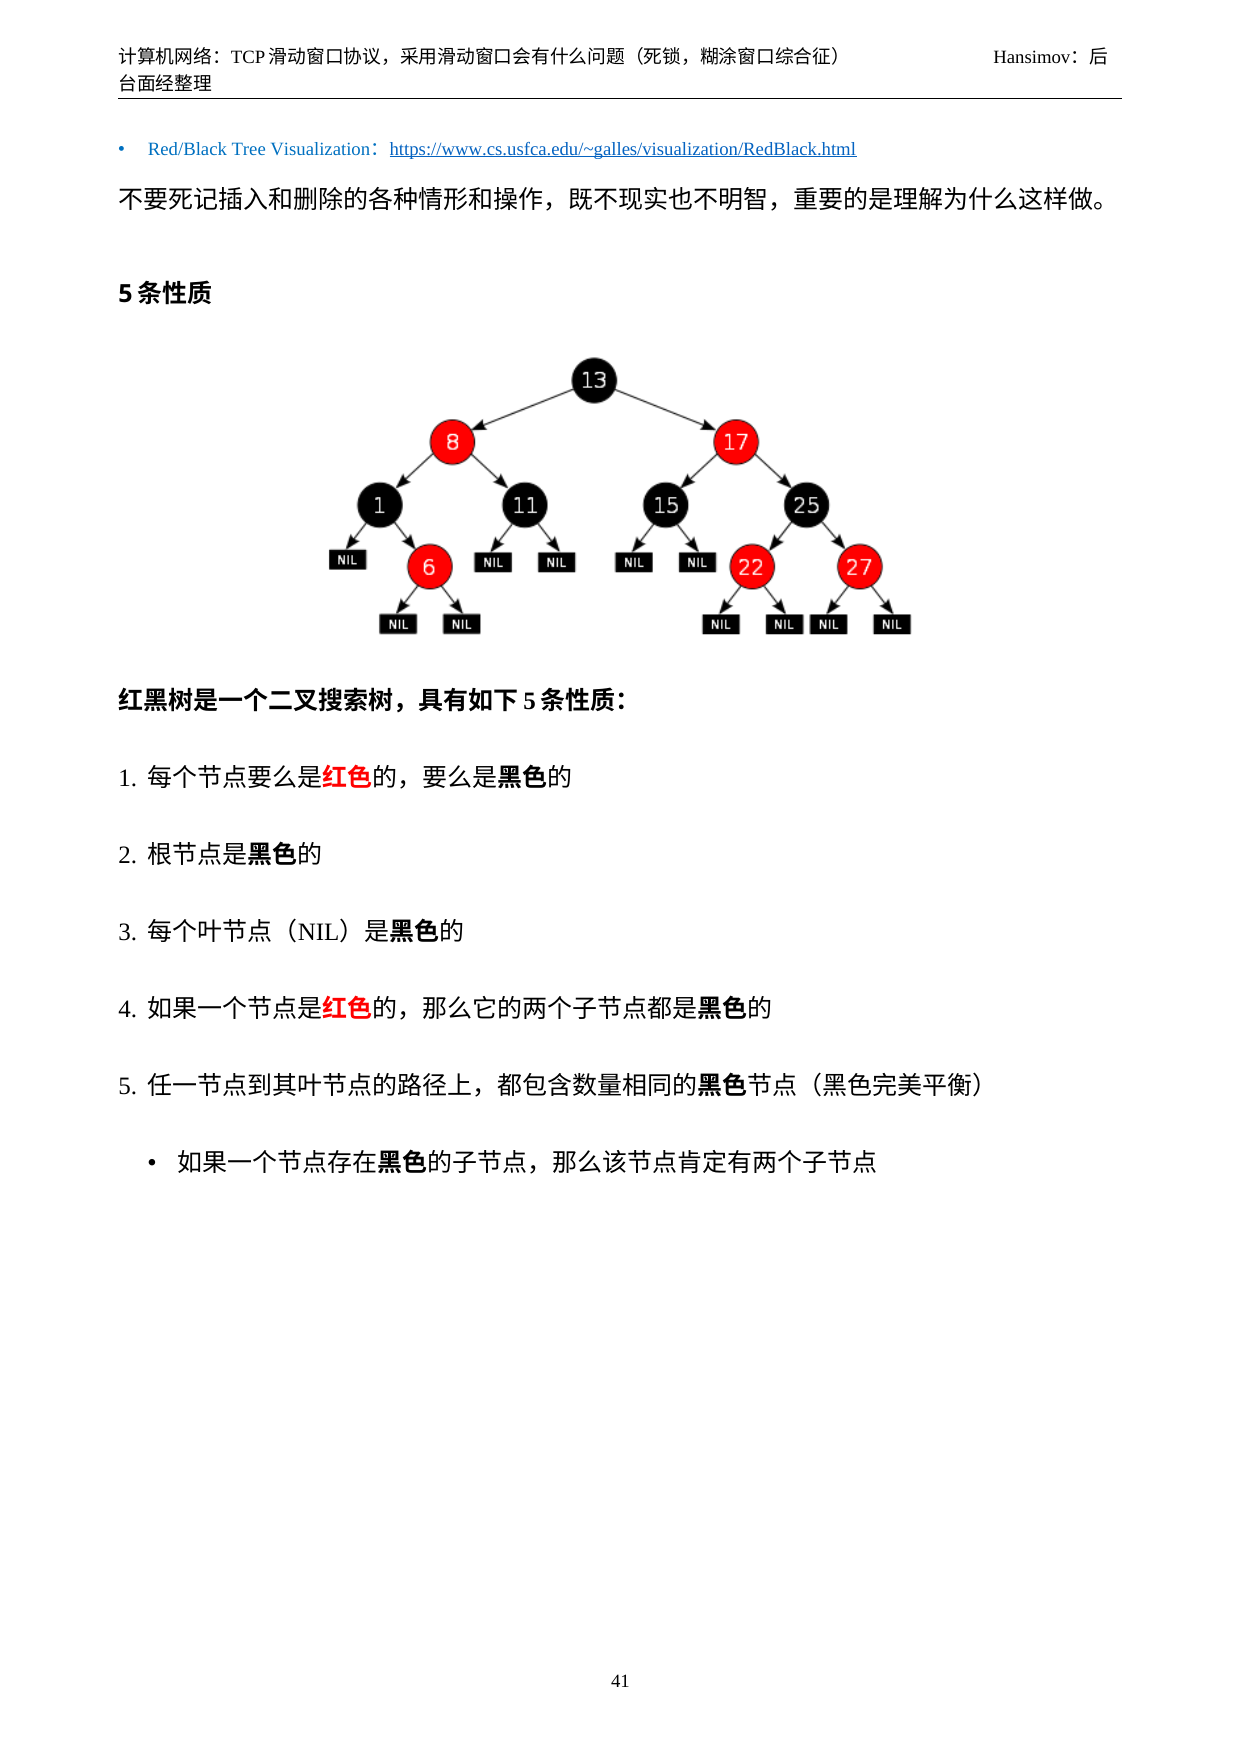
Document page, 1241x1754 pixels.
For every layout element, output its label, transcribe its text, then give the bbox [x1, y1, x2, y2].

list 每个节点要么是红色的，要么是黑色的 [118, 742, 1122, 809]
picture [324, 351, 916, 637]
list 每个叶节点（NIL）是黑色的 [118, 896, 1122, 963]
list 如果一个节点是红色的，那么它的两个子节点都是黑色的 [118, 972, 1122, 1040]
subtitle 5条性质 [118, 258, 1097, 326]
text Red/Black Tree Visualization：https://www.cs.usfca.edu/~galles/visualization/RedBlack.html [118, 130, 1122, 164]
text 不要死记插入和删除的各种情形和操作，既不现实也不明智，重要的是理解为什么这样做。 [118, 164, 1122, 232]
list 任一节点到其叶节点的路径上，都包含数量相同的黑色节点（黑色完美平衡） [118, 1049, 1122, 1117]
text 如果一个节点存在黑色的子节点，那么该节点肯定有两个子节点 [148, 1126, 1122, 1194]
text 红黑树是一个二叉搜索树，具有如下5条性质： [118, 664, 1122, 732]
list 根节点是黑色的 [118, 818, 1122, 886]
